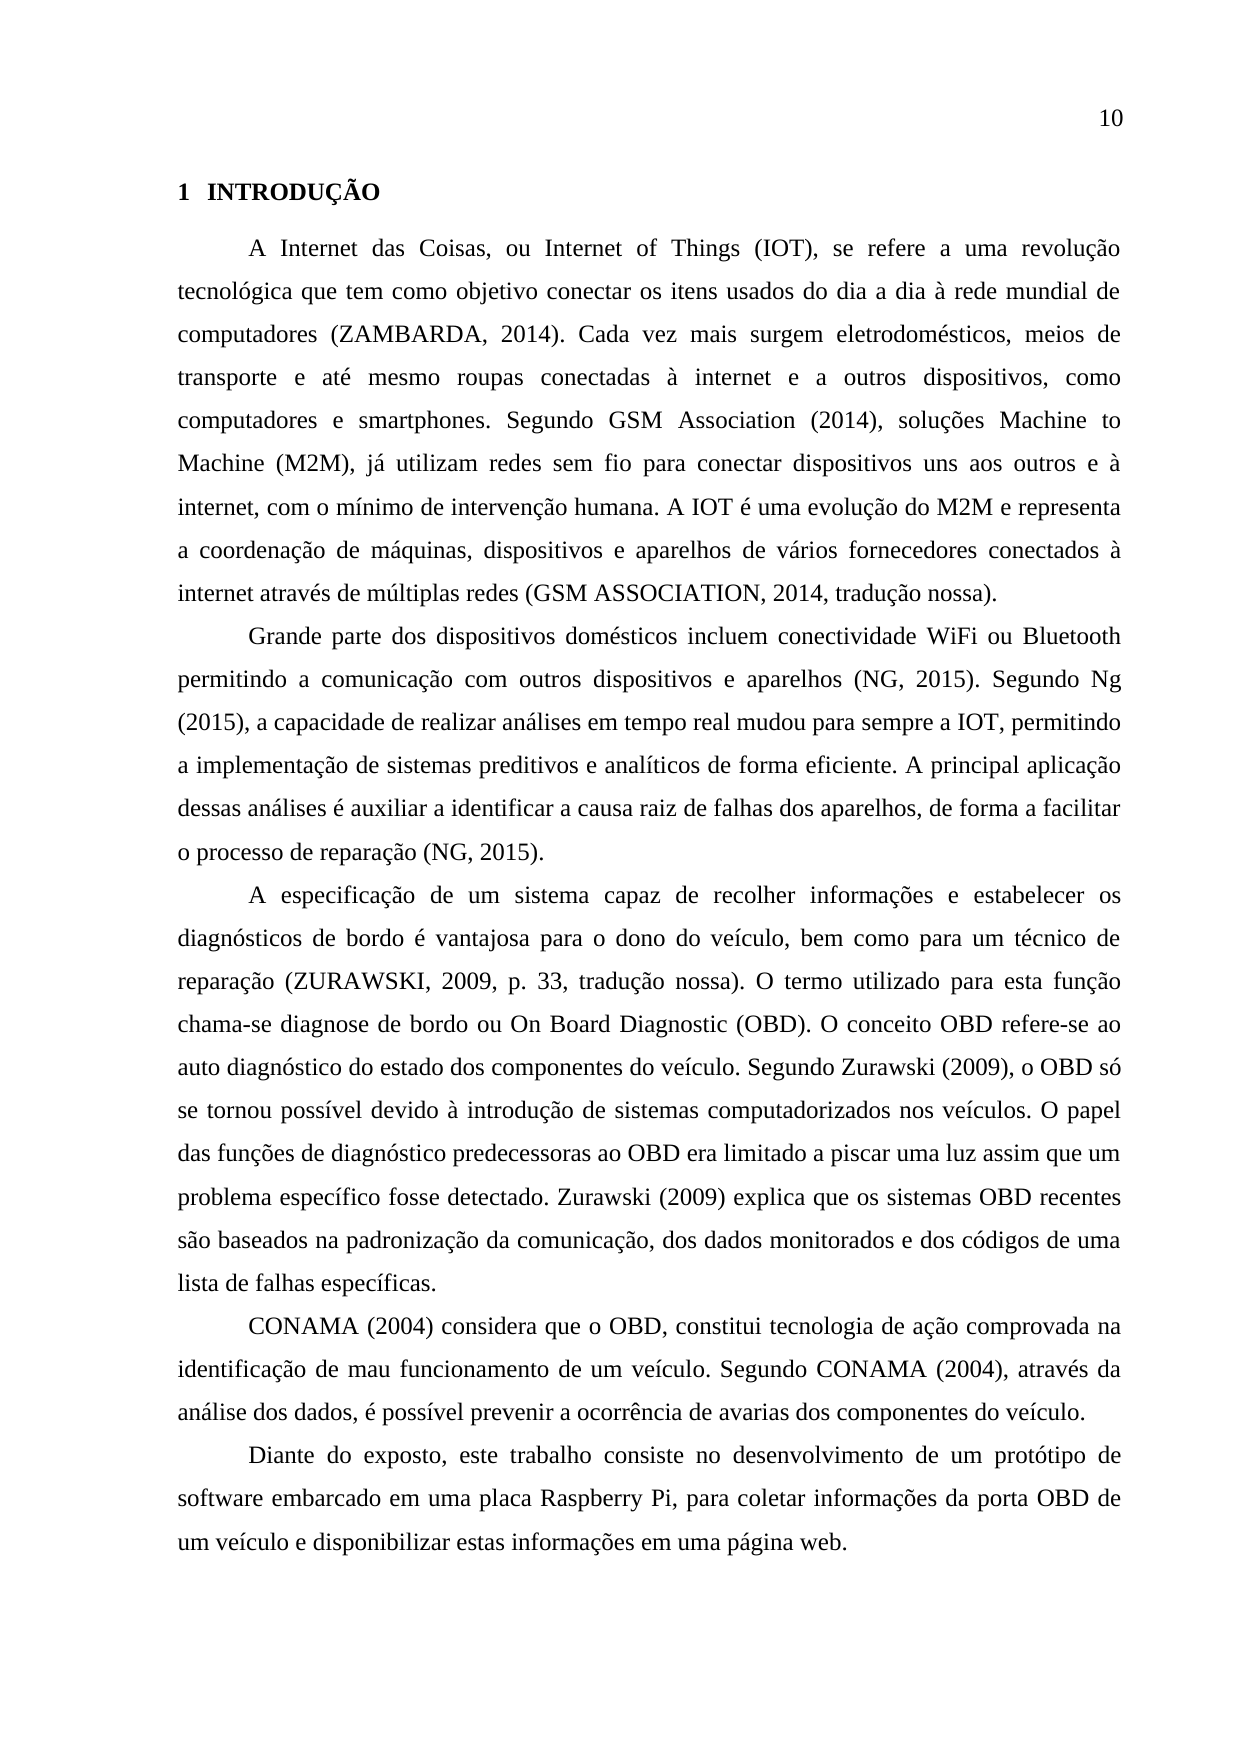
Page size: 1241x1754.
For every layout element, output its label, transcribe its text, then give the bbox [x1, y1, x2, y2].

text CONAMA (2004) considera que o OBD, constitui tecnologia de ação comprovada na identificação de mau funcionamento de um veículo. Segundo CONAMA (2004), através da análise dos dados, é possível prevenir a ocorrência de avarias dos componentes do veículo. [177, 1311, 1122, 1426]
text A Internet das Coisas, ou Internet of Things (IOT), se refere a uma revolução tecnológica que tem como objetivo conectar os itens usados do dia a dia à rede mundial de computadores (ZAMBARDA, 2014). Cada vez mais surgem eletrodomésticos, meios de transporte e até mesmo roupas conectadas à internet e a outros dispositivos, como computadores e smartphones. Segundo GSM Association (2014), soluções Machine to Machine (M2M), já utilizam redes sem fio para conectar dispositivos uns aos outros e à internet, com o mínimo de intervenção humana. A IOT é uma evolução do M2M e representa a coordenação de máquinas, dispositivos e aparelhos de vários fornecedores conectados à internet através de múltiplas redes (GSM ASSOCIATION, 2014, tradução nossa). [177, 233, 1122, 607]
text A especificação de um sistema capaz de recolher informações e estabelecer os diagnósticos de bordo é vantajosa para o dono do veículo, bem como para um técnico de reparação (ZURAWSKI, 2009, p. 33, tradução nossa). O termo utilizado para esta função chama-se diagnose de bordo ou On Board Diagnostic (OBD). O conceito OBD refere-se ao auto diagnóstico do estado dos componentes do veículo. Segundo Zurawski (2009), o OBD só se tornou possível devido à introdução de sistemas computadorizados nos veículos. O papel das funções de diagnóstico predecessoras ao OBD era limitado a piscar uma luz assim que um problema específico fosse detectado. Zurawski (2009) explica que os sistemas OBD recentes são baseados na padronização da comunicação, dos dados monitorados e dos códigos de uma lista de falhas específicas. [177, 880, 1122, 1297]
text Diante do exposto, este trabalho consiste no desenvolvimento de um protótipo de software embarcado em uma placa Raspberry Pi, para coletar informações da porta OBD de um veículo e disponibilizar estas informações em uma página web. [177, 1440, 1122, 1555]
text Grande parte dos dispositivos domésticos incluem conectividade WiFi ou Bluetooth permitindo a comunicação com outros dispositivos e aparelhos (NG, 2015). Segundo Ng (2015), a capacidade de realizar análises em tempo real mudou para sempre a IOT, permitindo a implementação de sistemas preditivos e analíticos de forma eficiente. A principal aplicação dessas análises é auxiliar a identificar a causa raiz de falhas dos aparelhos, de forma a facilitar o processo de reparação (NG, 2015). [177, 621, 1122, 865]
subtitle INTRODUÇÃO [177, 177, 1122, 206]
